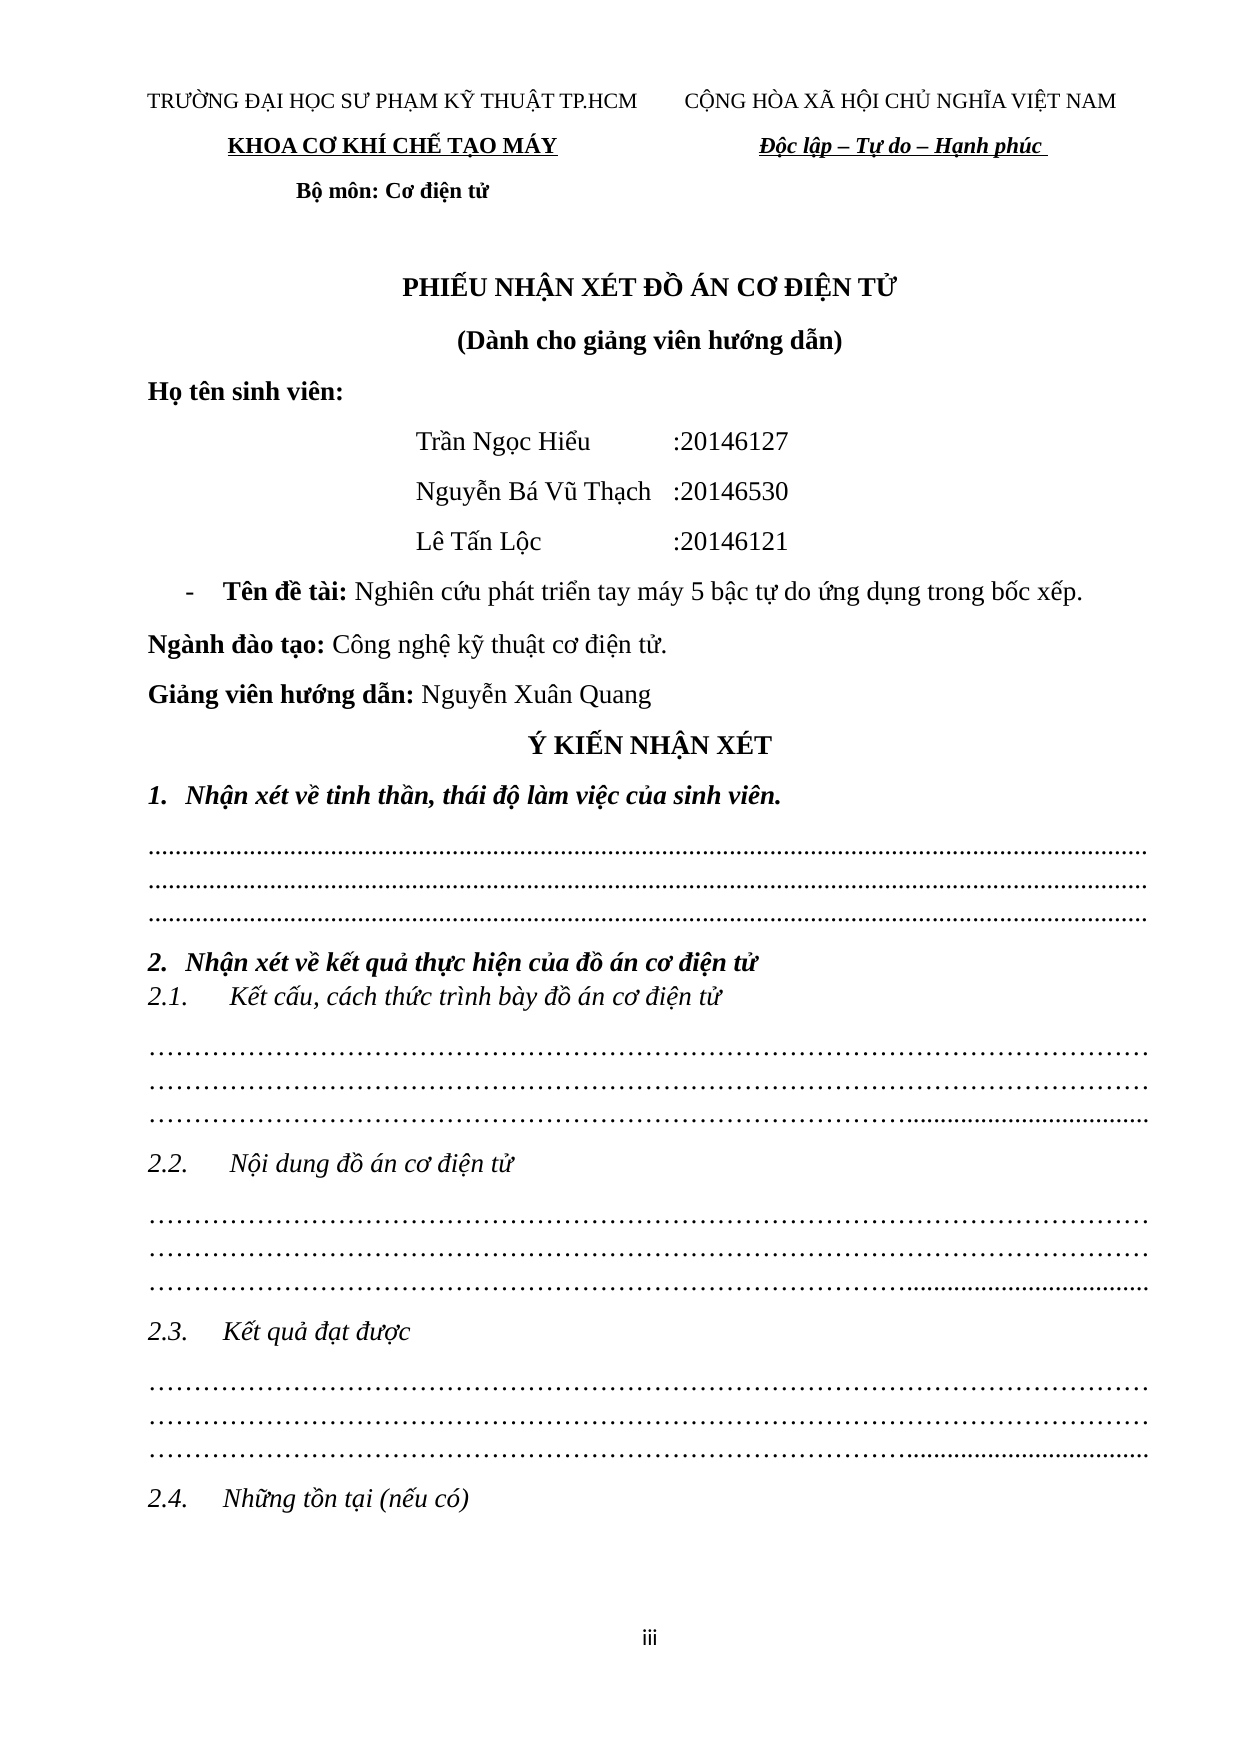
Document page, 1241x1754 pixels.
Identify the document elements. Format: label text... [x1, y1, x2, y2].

text ……………………………………………………………………………………………………………………………………………………………………………………………………………………………………………………………………………….................................... [148, 1198, 1152, 1296]
list Kết quả đạt được [148, 1315, 1152, 1346]
text Ngành đào tạo: Công nghệ kỹ thuật cơ điện tử. [148, 628, 1152, 659]
text ............................................................................................................................................................................................................................................................................................................................................................................................................................................................ [148, 829, 1152, 927]
text Lê Tấn Lộc :20146121 [148, 525, 1152, 556]
text PHIẾU NHẬN XÉT ĐỒ ÁN CƠ ĐIỆN TỬ [148, 271, 1152, 303]
list Nhận xét về kết quả thực hiện của đồ án cơ điện tử [148, 946, 1152, 978]
text Giảng viên hướng dẫn: Nguyễn Xuân Quang [148, 678, 1152, 710]
text Trần Ngọc Hiểu :20146127 [148, 425, 1152, 456]
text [148, 1365, 1152, 1463]
text Ý KIẾN NHẬN XÉT [148, 729, 1152, 760]
text Nguyễn Bá Vũ Thạch :20146530 [148, 475, 1152, 506]
list Nội dung đồ án cơ điện tử [148, 1147, 1152, 1179]
text (Dành cho giảng viên hướng dẫn) [148, 324, 1152, 356]
list Những tồn tại (nếu có) [148, 1482, 1152, 1514]
list Kết cấu, cách thức trình bày đồ án cơ điện tử [148, 980, 1152, 1011]
text Họ tên sinh viên: [148, 374, 1152, 406]
list Tên đề tài: Nghiên cứu phát triển tay máy 5 bậc tự do ứng dụng trong bốc xếp. [185, 575, 1152, 607]
list Nhận xét về tinh thần, thái độ làm việc của sinh viên. [148, 779, 1152, 810]
text ……………………………………………………………………………………………………………………………………………………………………………………………………………………………………………………………………………….................................... [148, 1030, 1152, 1128]
